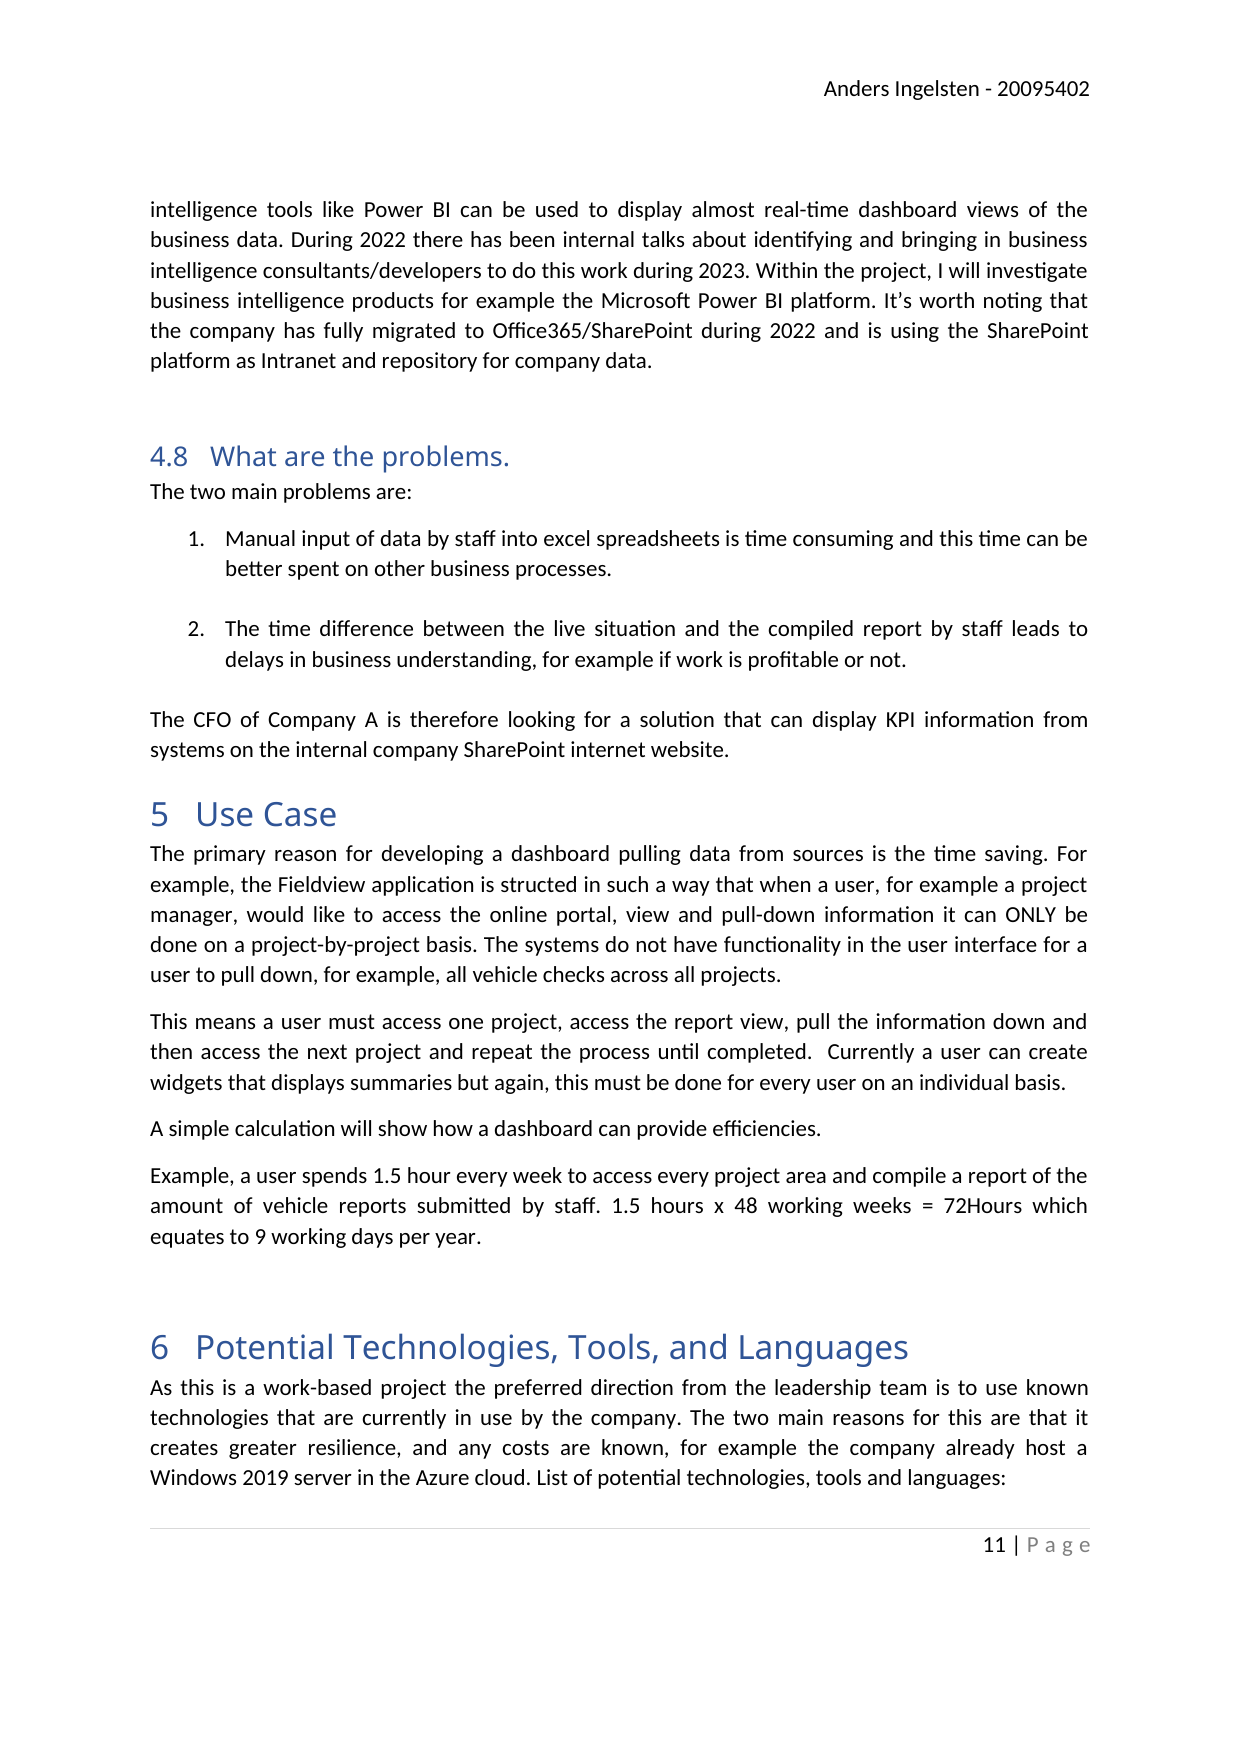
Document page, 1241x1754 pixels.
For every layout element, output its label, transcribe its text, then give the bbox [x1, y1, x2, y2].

text The CFO of Company A is therefore looking for a solution that can display KPI information from systems on the internal company SharePoint internet website. [150, 705, 1090, 763]
text The primary reason for developing a dashboard pulling data from sources is the time saving. For example, the Fieldview application is structed in such a way that when a user, for example a project manager, would like to access the online portal, view and pull-down information it can ONLY be done on a project-by-project basis. The systems do not have functionality in the user interface for a user to pull down, for example, all vehicle checks across all projects. [150, 839, 1090, 988]
text A simple calculation will show how a dashboard can provide efficiencies. [150, 1114, 1090, 1143]
text Example, a user spends 1.5 hour every week to access every project area and compile a report of the amount of vehicle reports submitted by staff. 1.5 hours x 48 working weeks = 72Hours which equates to 9 working days per year. [150, 1161, 1090, 1250]
list Manual input of data by staff into excel spreadsheets is time consuming and this time can be better spent on other business processes. [187, 524, 1090, 582]
subtitle What are the problems. [150, 437, 1090, 474]
subtitle Use Case [150, 791, 1090, 836]
text As this is a work-based project the preferred direction from the leadership team is to use known technologies that are currently in use by the company. The two main reasons for this are that it creates greater resilience, and any costs are known, for example the company already host a Windows 2019 server in the Azure cloud. List of potential technologies, tools and languages: [150, 1373, 1090, 1492]
subtitle Potential Technologies, Tools, and Languages [150, 1324, 1090, 1369]
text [150, 195, 1090, 374]
text The two main problems are: [150, 477, 1090, 505]
text This means a user must access one project, access the report view, pull the information down and then access the next project and repeat the process until completed. Currently a user can create widgets that displays summaries but again, this must be done for every user on an individual basis. [150, 1007, 1090, 1096]
list The time difference between the live situation and the compiled report by staff leads to delays in business understanding, for example if work is profitable or not. [187, 614, 1090, 673]
